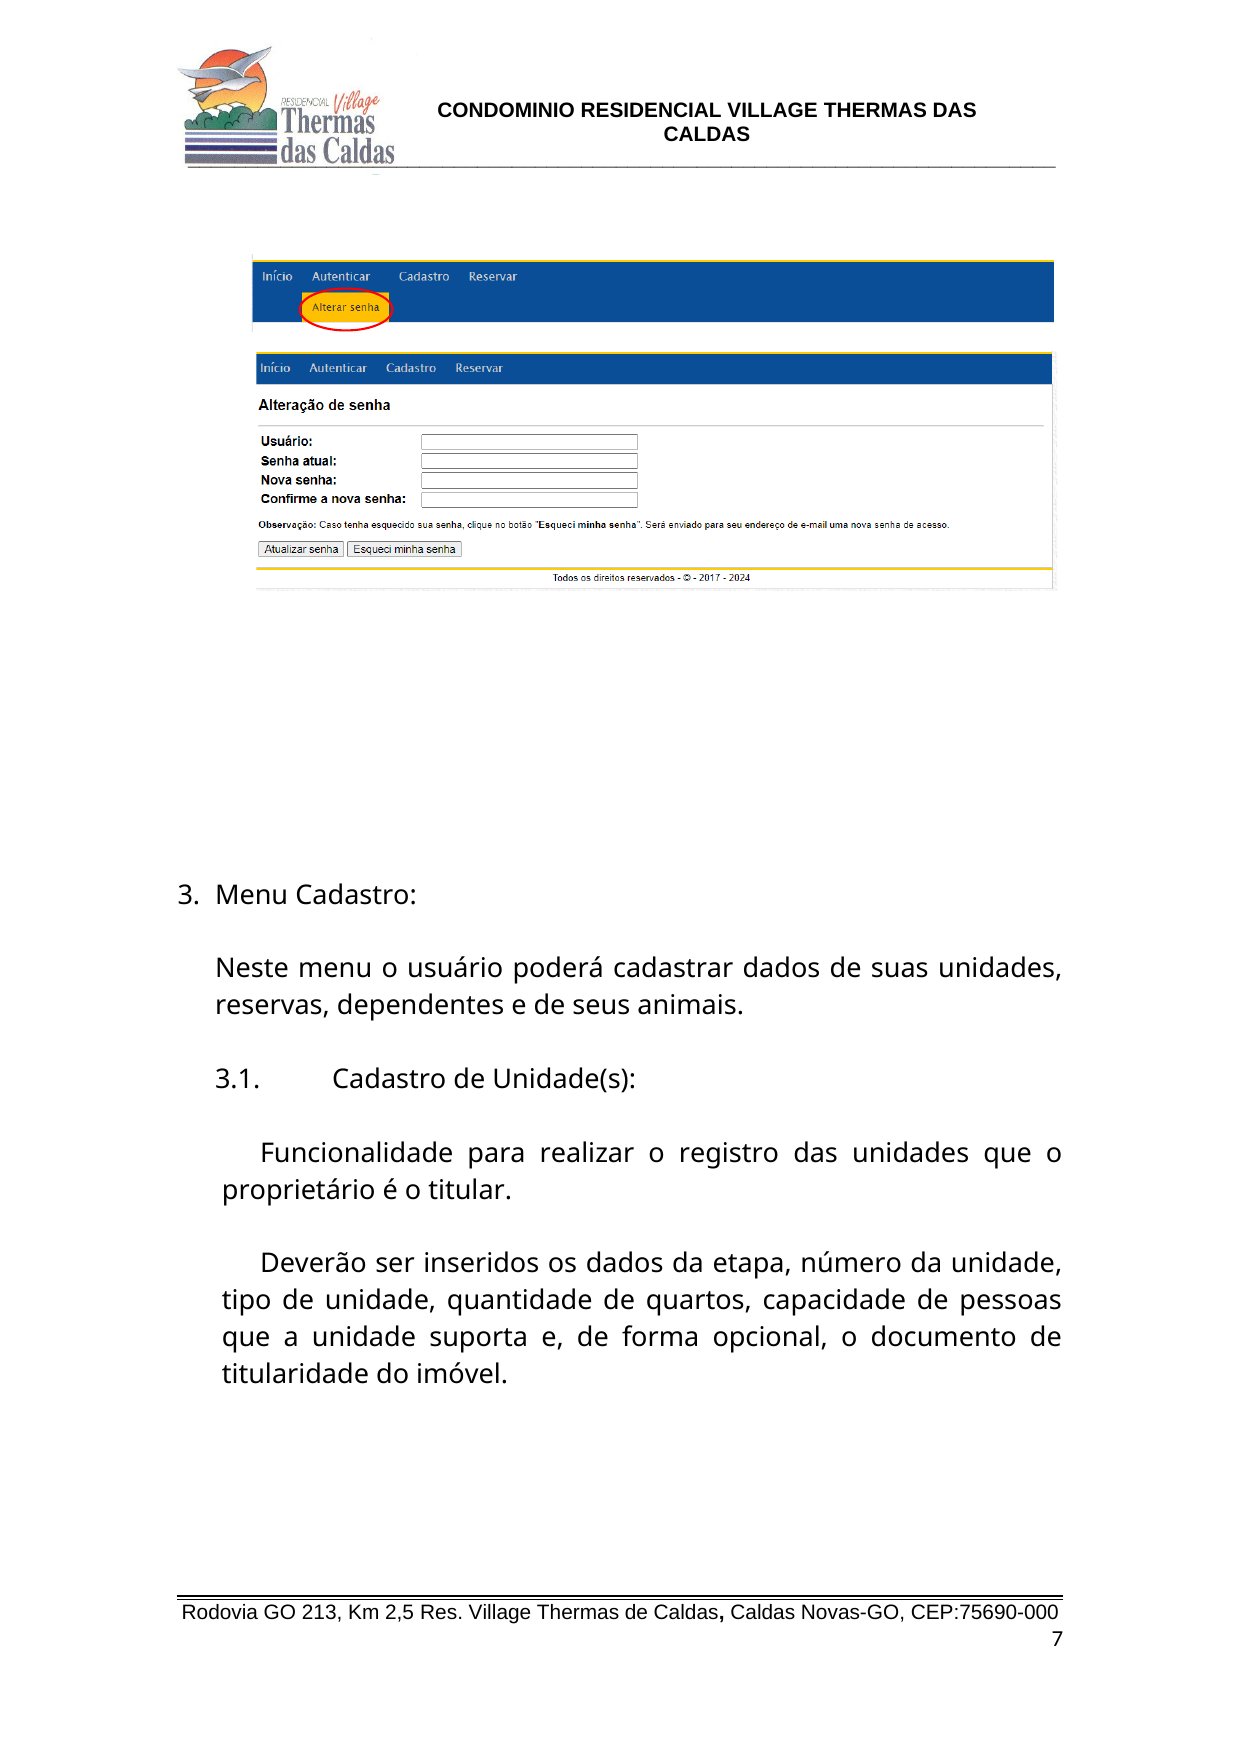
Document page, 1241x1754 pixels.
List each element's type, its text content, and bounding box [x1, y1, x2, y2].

picture [177, 37, 418, 175]
list Deverão ser inseridos os dados da etapa, número da unidade, tipo de unidade, quantidade de quartos, capacidade de pessoas que a unidade suporta e, de forma opcional, o documento de titularidade do imóvel. [222, 1244, 1063, 1391]
list Funcionalidade para realizar o registro das unidades que o proprietário é o titular. [222, 1133, 1063, 1207]
list Menu Cadastro: [177, 875, 1063, 912]
picture [301, 290, 391, 329]
picture [251, 254, 1054, 332]
list Neste menu o usuário poderá cadastrar dados de suas unidades, reservas, dependentes e de seus animais. [215, 949, 1063, 1023]
picture [256, 351, 1058, 591]
list Cadastro de Unidade(s): [215, 1059, 1063, 1096]
